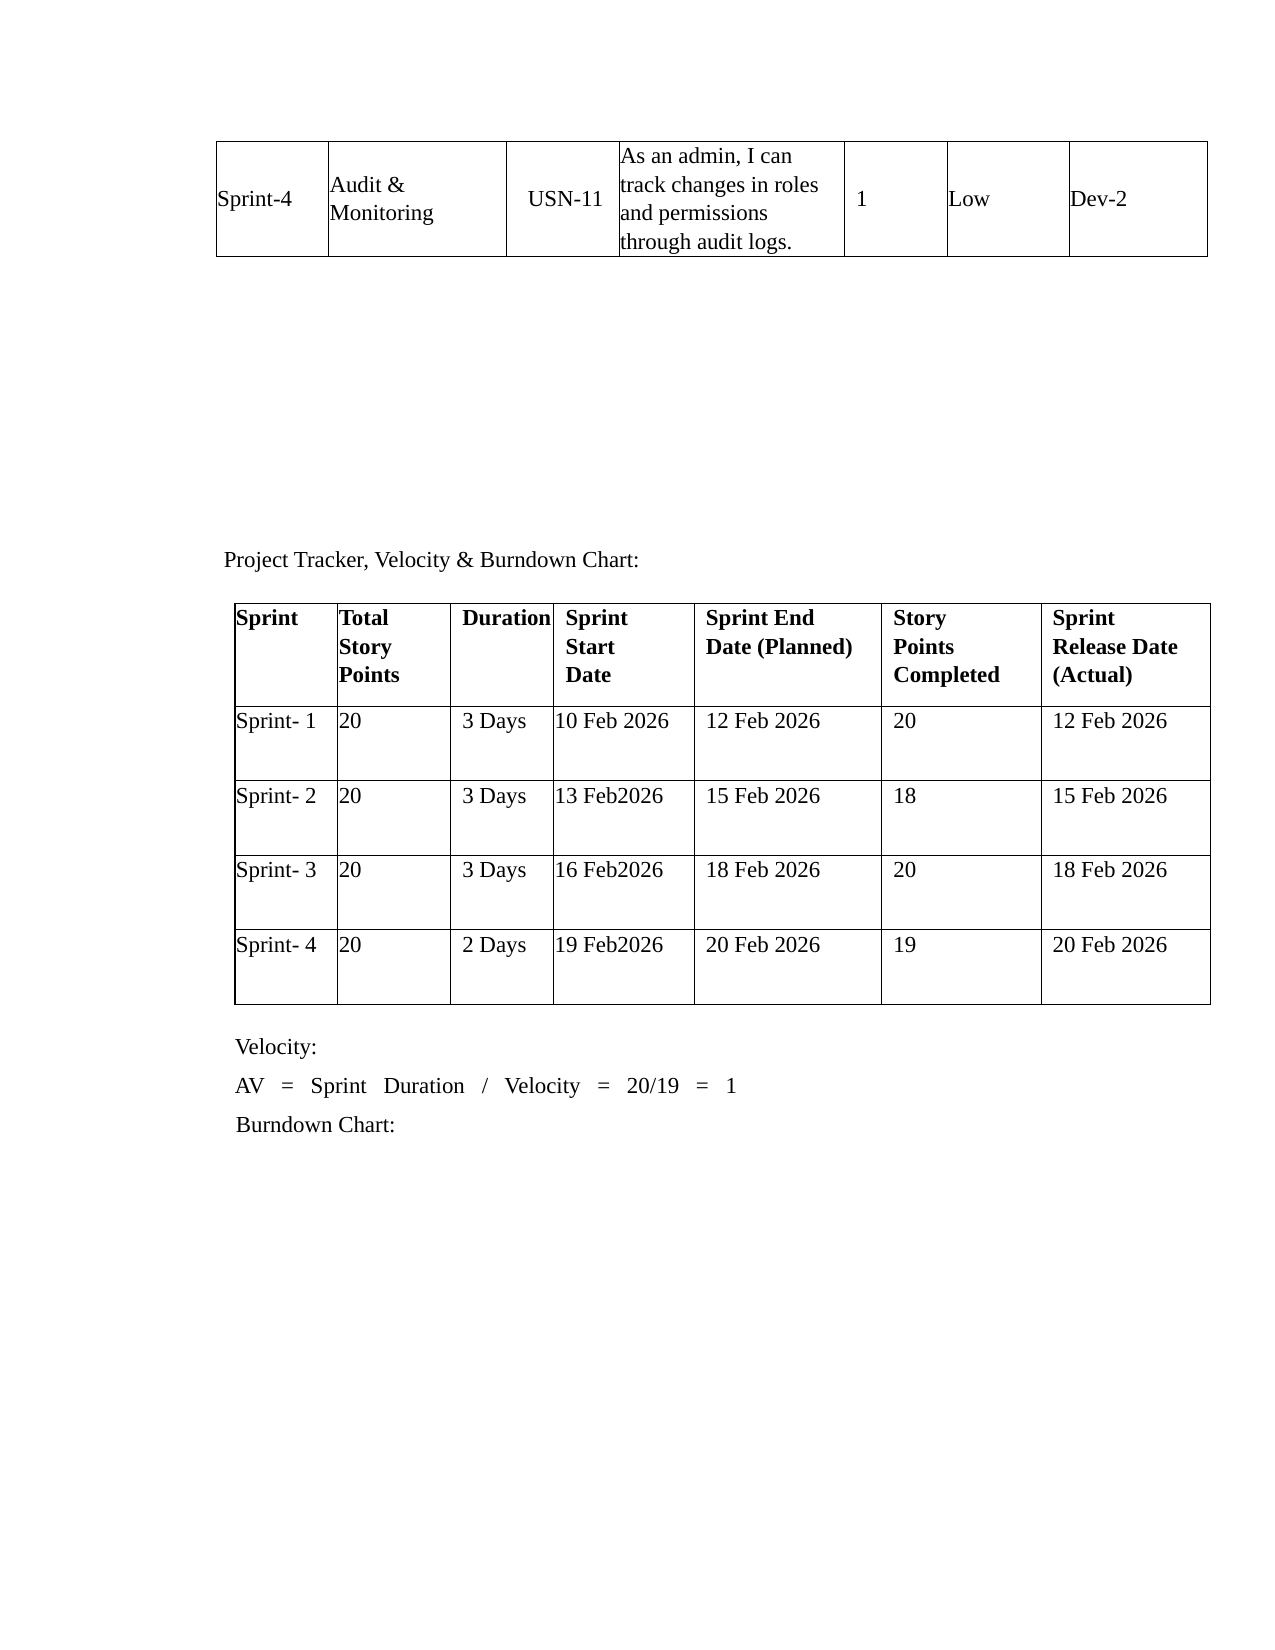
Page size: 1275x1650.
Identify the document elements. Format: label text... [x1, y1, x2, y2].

table_cell 20 [882, 856, 1041, 929]
table_cell 18 Feb 2026 [1042, 856, 1210, 929]
table_cell Sprint- 3 [236, 856, 337, 929]
table_cell 15 Feb 2026 [695, 781, 881, 855]
table_cell Dev-2 [1070, 142, 1207, 256]
table_cell 20 Feb 2026 [695, 930, 881, 1004]
table_cell 2 Days [451, 930, 553, 1004]
table_cell 19 [882, 930, 1041, 1004]
table_header Total Story Points [338, 604, 450, 706]
table_header Sprint Release Date (Actual) [1042, 604, 1210, 706]
table_cell 1 [845, 142, 947, 256]
text Project Tracker, Velocity & Burndown Chart: [223, 546, 1089, 572]
table_cell 10 Feb 2026 [554, 707, 694, 780]
text Velocity: [234, 1033, 1089, 1059]
table_cell 12 Feb 2026 [695, 707, 881, 780]
table_cell 3 Days [451, 707, 553, 780]
table_cell Sprint- 2 [236, 781, 337, 855]
table_header Story Points Completed [882, 604, 1041, 706]
table_cell 3 Days [451, 856, 553, 929]
table_cell 3 Days [451, 781, 553, 855]
table_header Sprint Start Date [554, 604, 694, 706]
table_cell 18 Feb 2026 [695, 856, 881, 929]
table_cell 15 Feb 2026 [1042, 781, 1210, 855]
table_cell As an admin, I can track changes in roles and permissions through audit logs. [620, 142, 844, 256]
table_cell Sprint- 4 [236, 930, 337, 1004]
table_cell 18 [882, 781, 1041, 855]
table_cell 20 [338, 930, 450, 1004]
table_cell Sprint-4 [217, 142, 328, 256]
table_cell USN-11 [507, 142, 619, 256]
table_cell 20 [338, 781, 450, 855]
table_header Sprint [236, 604, 337, 706]
table_cell 20 [338, 856, 450, 929]
text AV = Sprint Duration / Velocity = 20/19 = 1 Burndown Chart: [234, 1072, 737, 1138]
table_cell 12 Feb 2026 [1042, 707, 1210, 780]
table_cell Low [948, 142, 1069, 256]
table_cell 19 Feb2026 [554, 930, 694, 1004]
table_header Sprint End Date (Planned) [695, 604, 881, 706]
table_cell 20 [338, 707, 450, 780]
table_cell 20 [882, 707, 1041, 780]
table_cell Audit & Monitoring [329, 142, 506, 256]
table_cell 20 Feb 2026 [1042, 930, 1210, 1004]
table_cell Sprint- 1 [236, 707, 337, 780]
table_header Duration [451, 604, 553, 706]
table_cell 16 Feb2026 [554, 856, 694, 929]
table_cell 13 Feb2026 [554, 781, 694, 855]
